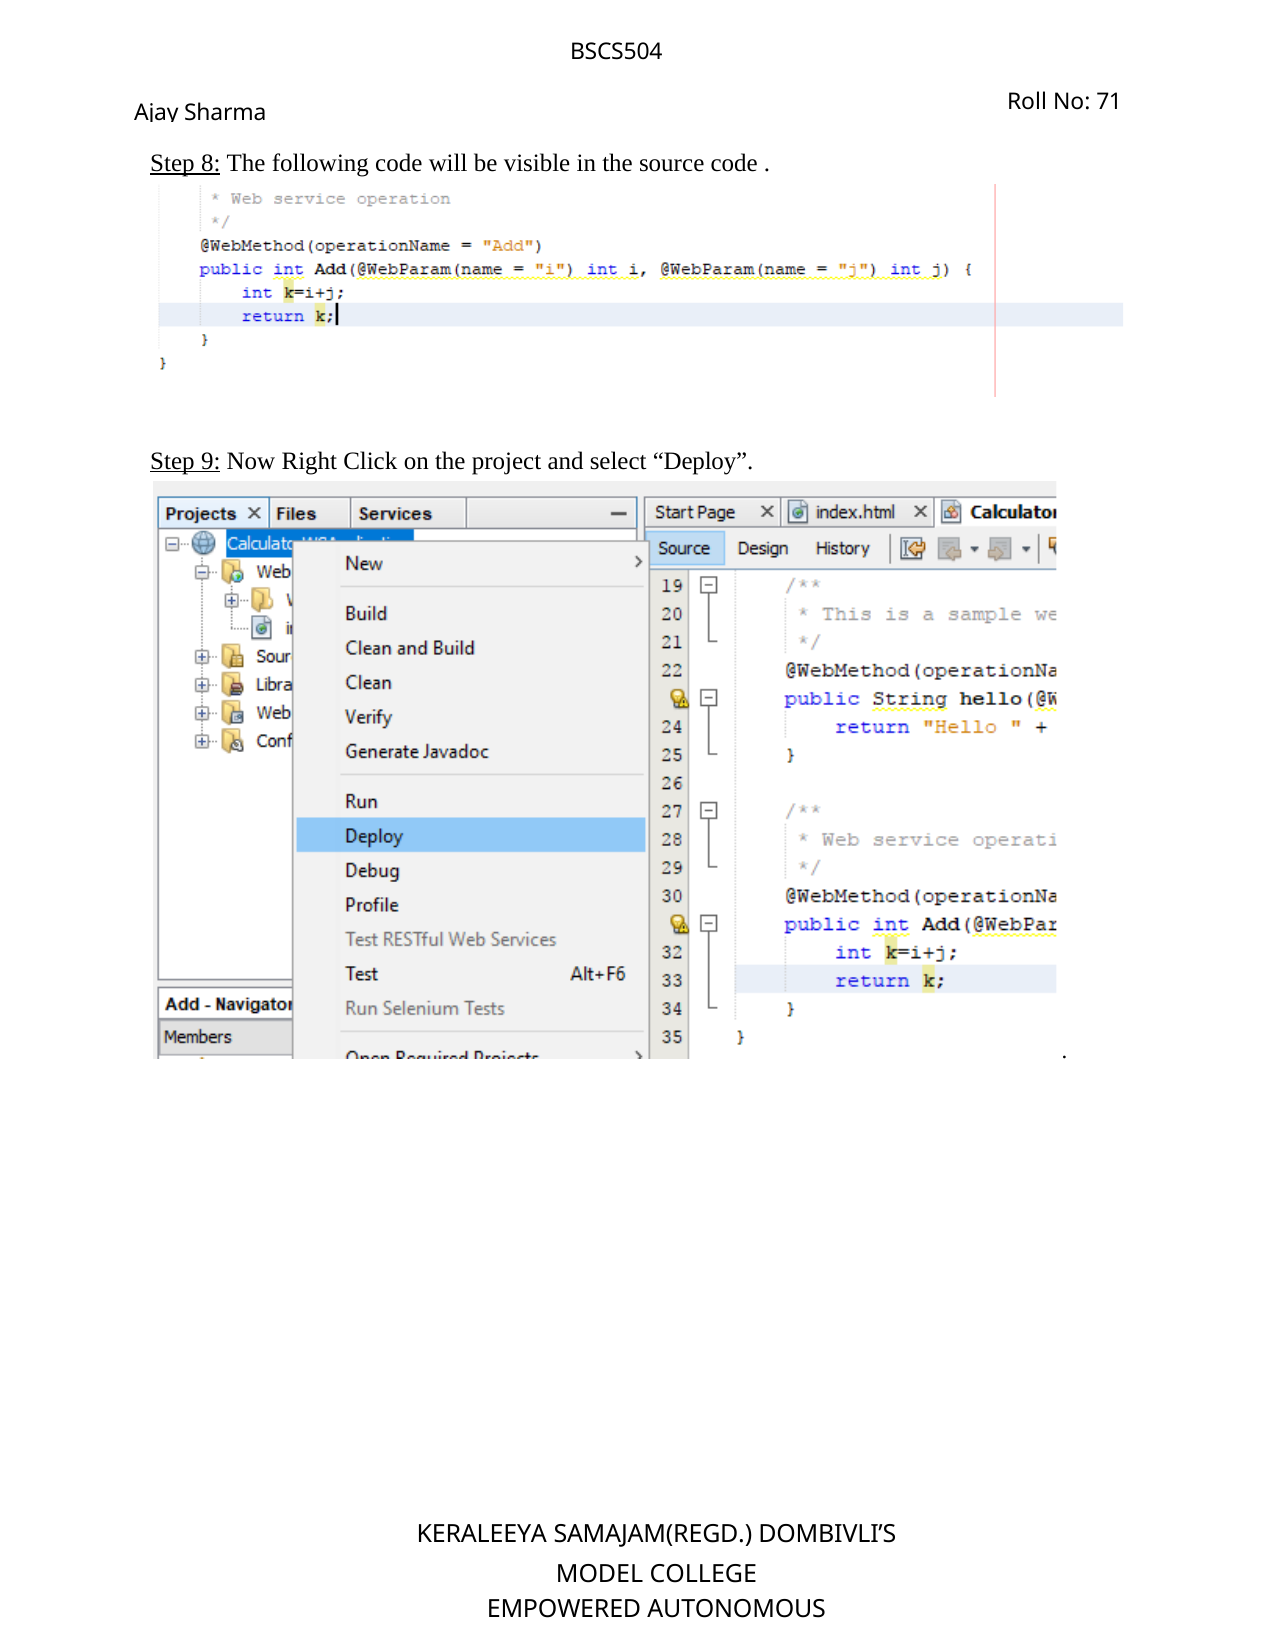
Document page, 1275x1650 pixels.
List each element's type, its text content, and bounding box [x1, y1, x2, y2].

text Step 9: Now Right Click on the project and select “Deploy”. [150, 446, 1162, 474]
picture [153, 481, 1057, 1059]
picture [158, 184, 1124, 397]
text Step 8: The following code will be visible in the source code . [150, 148, 1162, 177]
